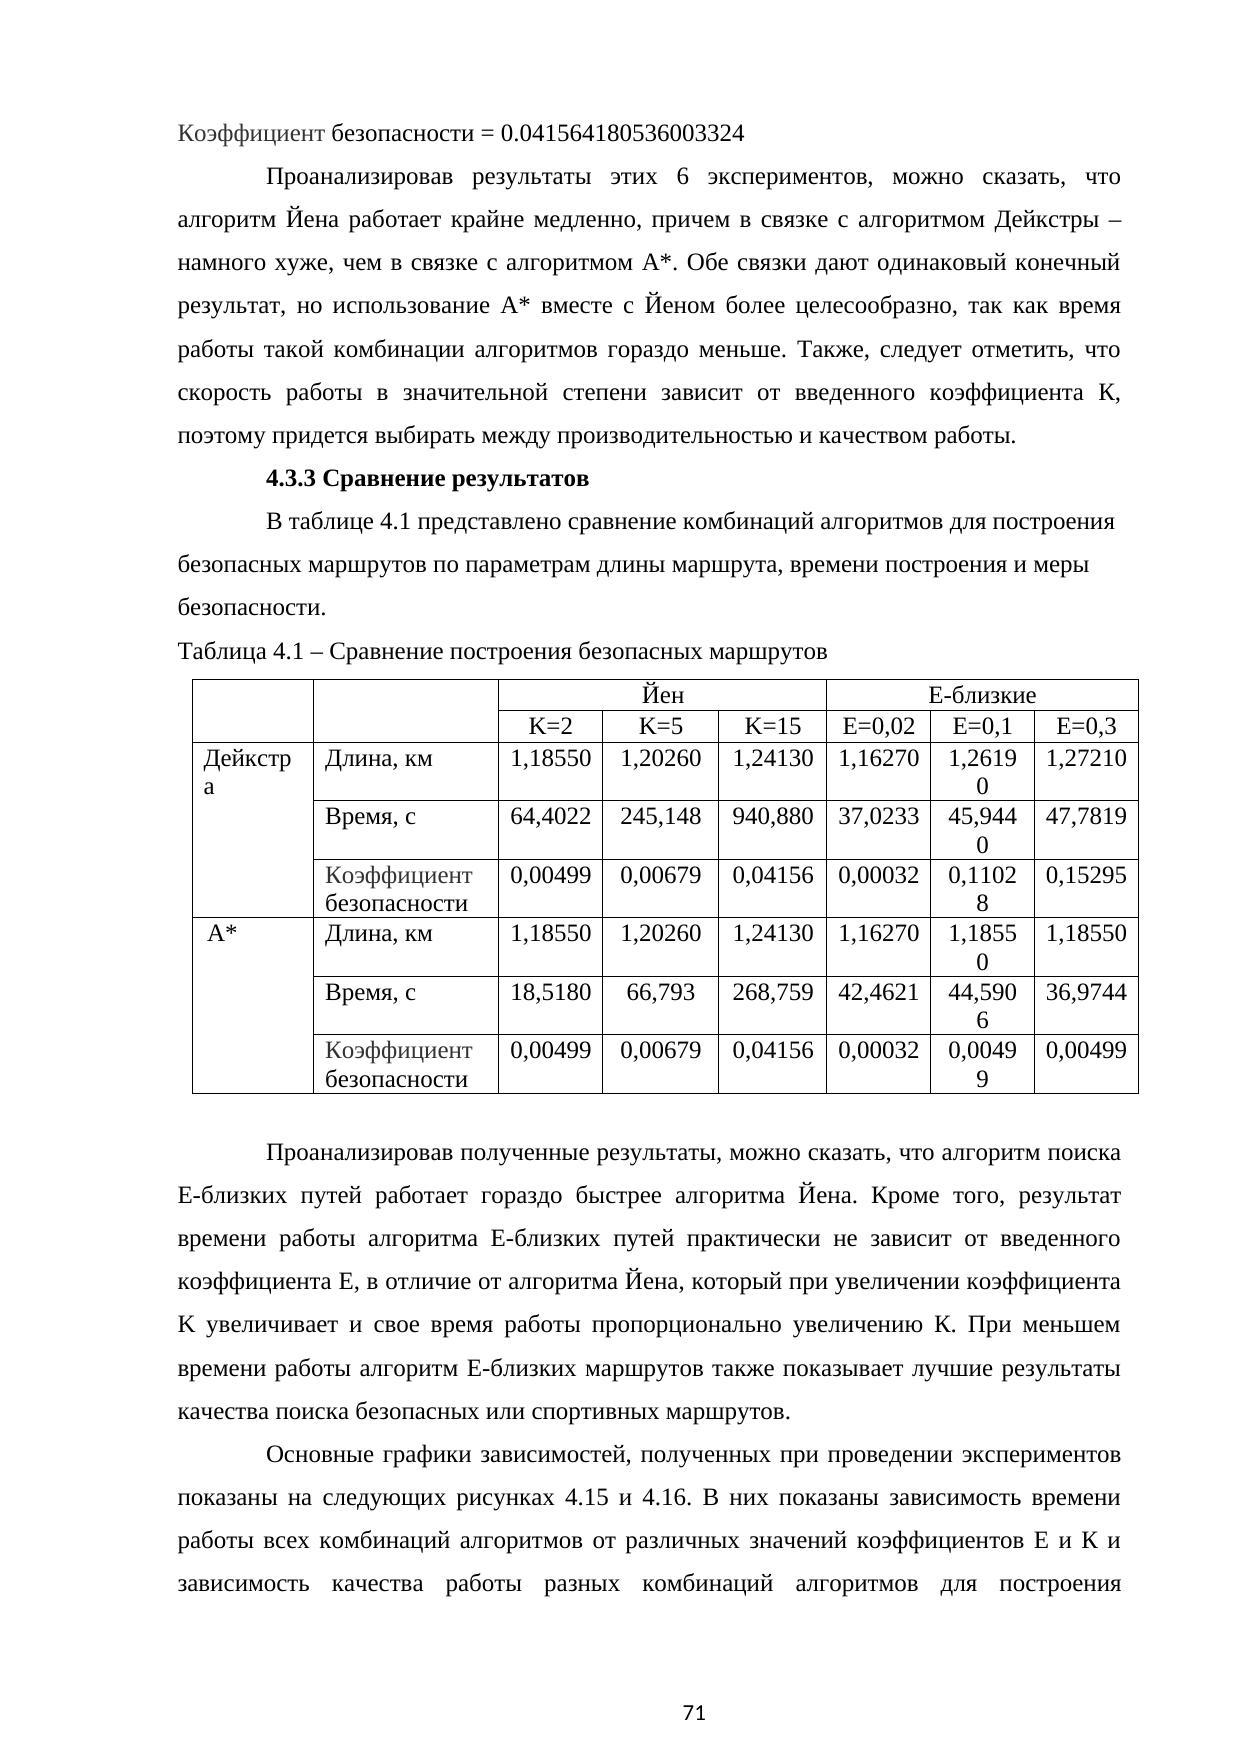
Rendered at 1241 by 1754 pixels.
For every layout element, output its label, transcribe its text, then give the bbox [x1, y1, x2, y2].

table_cell 0,11028 [931, 860, 1034, 917]
table_cell 0,00679 [603, 1035, 718, 1093]
table_cell 47,7819 [1035, 801, 1138, 859]
table_cell 0,00499 [1035, 1035, 1138, 1093]
table_cell 1,27210 [1035, 743, 1138, 800]
table_cell 36,9744 [1035, 977, 1138, 1034]
table_cell 64,4022 [499, 801, 602, 859]
table_cell 66,793 [603, 977, 718, 1034]
table_cell 0,00679 [603, 860, 718, 917]
table_cell 0,00499 [931, 1035, 1034, 1093]
table_cell 940,880 [719, 801, 826, 859]
table_cell 1,18550 [931, 918, 1034, 976]
text В таблице 4.1 представлено сравнение комбинаций алгоритмов для построения безопасных маршрутов по параметрам длины маршрута, времени построения и меры безопасности. [177, 506, 1122, 622]
table_cell 0,00032 [827, 1035, 930, 1093]
table_cell 0,00499 [499, 860, 602, 917]
table_cell 1,18550 [1035, 918, 1138, 976]
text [177, 1439, 1122, 1597]
table_cell 0,15295 [1035, 860, 1138, 917]
table_header [193, 680, 313, 742]
table_cell Коэффициент безопасности [314, 860, 498, 917]
list Сравнение результатов [266, 463, 1122, 492]
table_cell Коэффициент безопасности [314, 1035, 498, 1093]
table_cell K=5 [603, 711, 718, 742]
table_cell 37,0233 [827, 801, 930, 859]
table_cell 45,9440 [931, 801, 1034, 859]
table_header Е-близкие [827, 680, 1138, 710]
text Проанализировав результаты этих 6 экспериментов, можно сказать, что алгоритм Йена работает крайне медленно, причем в связке с алгоритмом Дейкстры – намного хуже, чем в связке с алгоритмом А*. Обе связки дают одинаковый конечный результат, но использование А* вместе с Йеном более целесообразно, так как время работы такой комбинации алгоритмов гораздо меньше. Также, следует отметить, что скорость работы в значительной степени зависит от введенного коэффициента К, поэтому придется выбирать между производительностью и качеством работы. [177, 161, 1122, 449]
table_cell Длина, км [314, 918, 498, 976]
table_cell E=0,3 [1035, 711, 1138, 742]
table_cell E=0,02 [827, 711, 930, 742]
table_cell 1,24130 [719, 918, 826, 976]
table_cell 0,04156 [719, 860, 826, 917]
table_cell 1,26190 [931, 743, 1034, 800]
table_cell E=0,1 [931, 711, 1034, 742]
table_cell 1,18550 [499, 743, 602, 800]
text Проанализировав полученные результаты, можно сказать, что алгоритм поиска Е-близких путей работает гораздо быстрее алгоритма Йена. Кроме того, результат времени работы алгоритма Е-близких путей практически не зависит от введенного коэффициента Е, в отличие от алгоритма Йена, который при увеличении коэффициента K увеличивает и свое время работы пропорционально увеличению К. При меньшем времени работы алгоритм Е-близких маршрутов также показывает лучшие результаты качества поиска безопасных или спортивных маршрутов. [177, 1137, 1122, 1424]
table_cell 1,20260 [603, 743, 718, 800]
text Коэффициент безопасности = 0.041564180536003324 [177, 118, 1122, 147]
table_cell 0,00032 [827, 860, 930, 917]
table_cell 0,04156 [719, 1035, 826, 1093]
table_cell 44,5906 [931, 977, 1034, 1034]
table_cell A* [193, 918, 313, 1093]
table_cell 18,5180 [499, 977, 602, 1034]
table_cell 42,4621 [827, 977, 930, 1034]
table_cell 268,759 [719, 977, 826, 1034]
table_cell 1,24130 [719, 743, 826, 800]
table_cell Дейкстра [193, 743, 313, 917]
table_cell K=2 [499, 711, 602, 742]
text Таблица 4.1 – Сравнение построения безопасных маршрутов [177, 636, 1122, 665]
table_cell Время, с [314, 801, 498, 859]
table_cell 0,00499 [499, 1035, 602, 1093]
table_cell 1,18550 [499, 918, 602, 976]
table_cell 1,20260 [603, 918, 718, 976]
table_cell 245,148 [603, 801, 718, 859]
table_cell Длина, км [314, 743, 498, 800]
table_header [314, 680, 498, 742]
table_cell Время, с [314, 977, 498, 1034]
table_cell K=15 [719, 711, 826, 742]
table_cell 1,16270 [827, 743, 930, 800]
table_cell 1,16270 [827, 918, 930, 976]
table_header Йен [499, 680, 826, 710]
